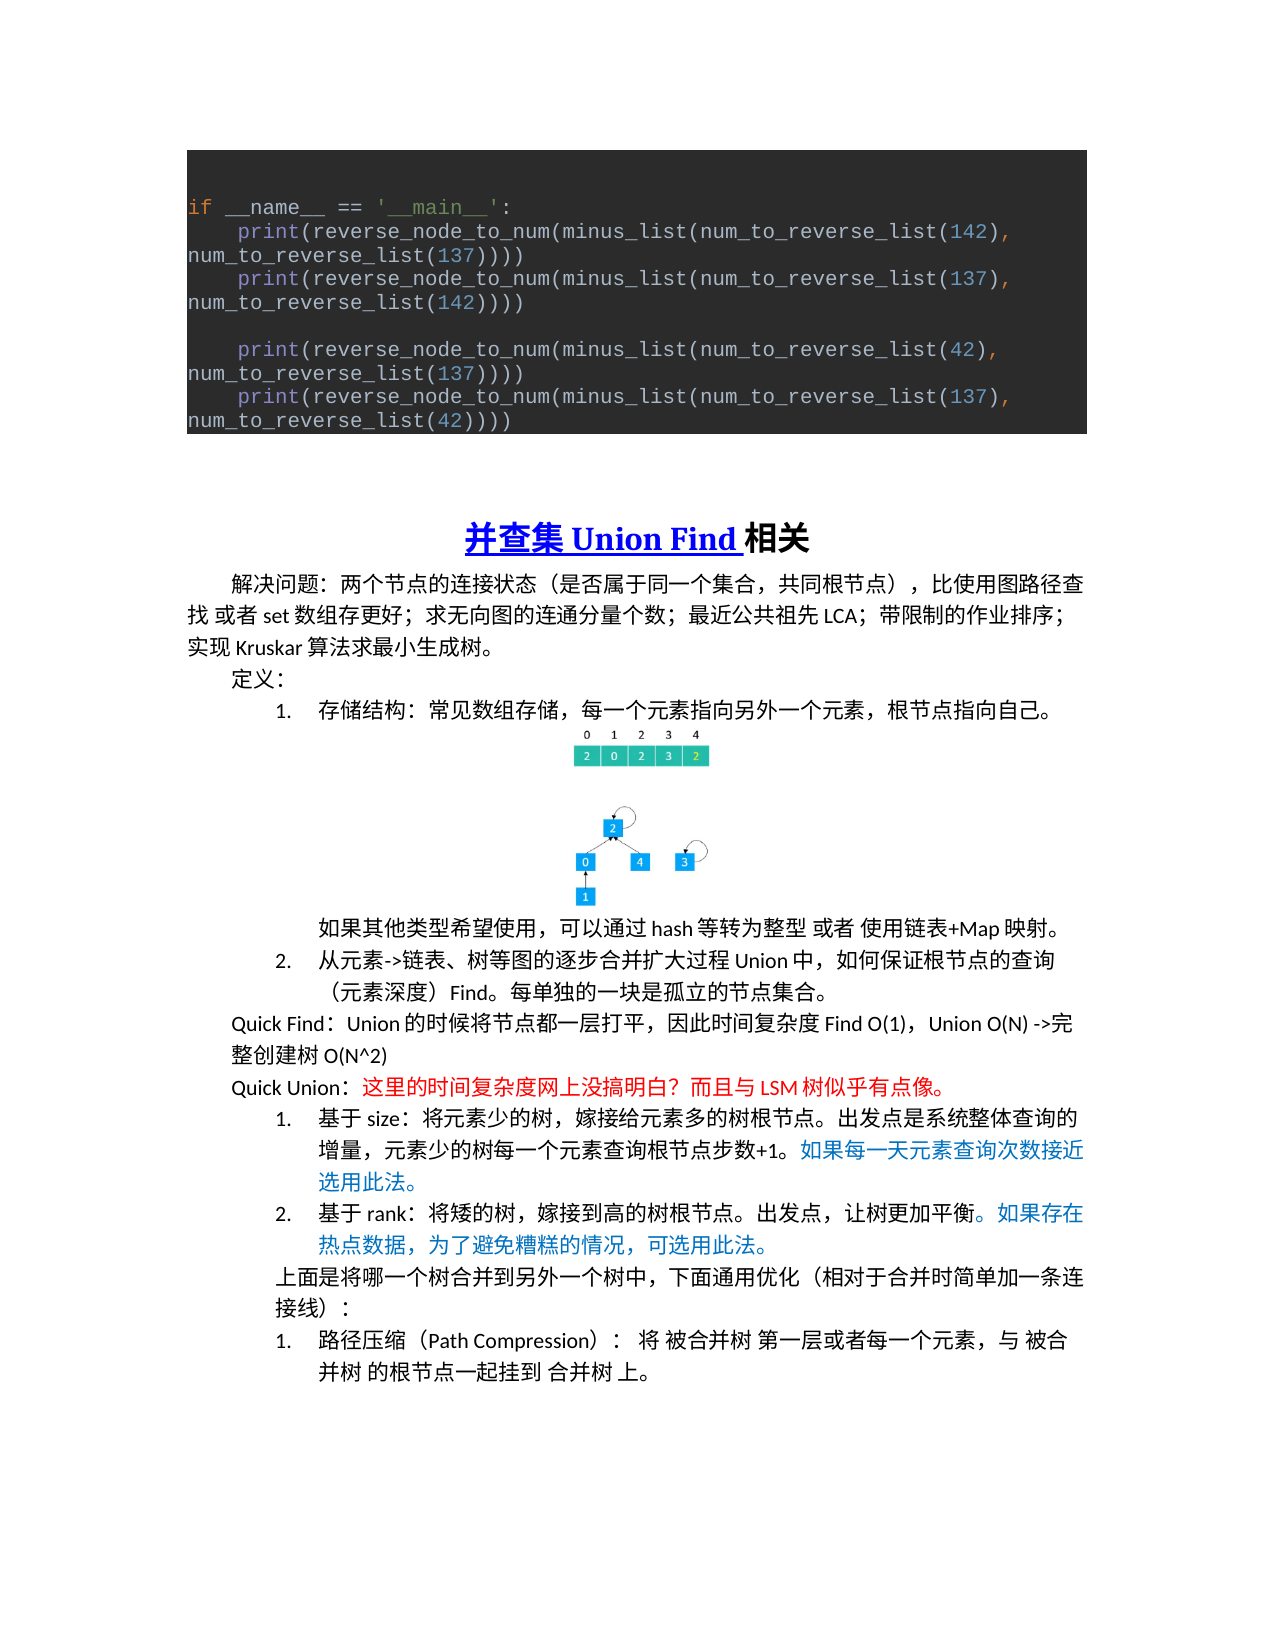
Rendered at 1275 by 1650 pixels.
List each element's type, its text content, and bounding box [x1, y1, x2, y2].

picture [560, 725, 715, 912]
title 并查集Union Find相关 [187, 512, 1087, 560]
text Quick Find：Union的时候将节点都一层打平，因此时间复杂度Find O(1)，Union O(N) ->完整创建树 O(N^2) [231, 1006, 1087, 1070]
list 路径压缩（Path Compression）： 将 被合并树 第一层或者每一个元素，与 被合并树 的根节点一起挂到 合并树 上。 [275, 1323, 1087, 1386]
text 解决问题：两个节点的连接状态（是否属于同一个集合，共同根节点），比使用图路径查找 或者 set数组存更好；求无向图的连通分量个数；最近公共祖先LCA；带限制的作业排序；实现Kruskar算法求最小生成树。 [187, 567, 1087, 662]
list 如果其他类型希望使用，可以通过hash等转为整型 或者 使用链表+Map映射。 [319, 911, 1087, 943]
list 存储结构：常见数组存储，每一个元素指向另外一个元素，根节点指向自己。 [275, 693, 1087, 725]
list 从元素->链表、树等图的逐步合并扩大过程Union中，如何保证根节点的查询（元素深度）Find。每单独的一块是孤立的节点集合。 [275, 943, 1087, 1006]
text Quick Union：这里的时间复杂度网上没搞明白？而且与LSM树似乎有点像。 [231, 1070, 1087, 1101]
text 上面是将哪一个树合并到另外一个树中，下面通用优化（相对于合并时简单加一条连接线）： [275, 1260, 1087, 1323]
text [187, 150, 1087, 434]
text 定义： [187, 662, 1087, 693]
list 基于size：将元素少的树，嫁接给元素多的树根节点。出发点是系统整体查询的增量，元素少的树每一个元素查询根节点步数+1。如果每一天元素查询次数接近选用此法。 [275, 1101, 1087, 1196]
list 基于rank：将矮的树，嫁接到高的树根节点。出发点，让树更加平衡。如果存在热点数据，为了避免糟糕的情况，可选用此法。 [275, 1196, 1087, 1260]
